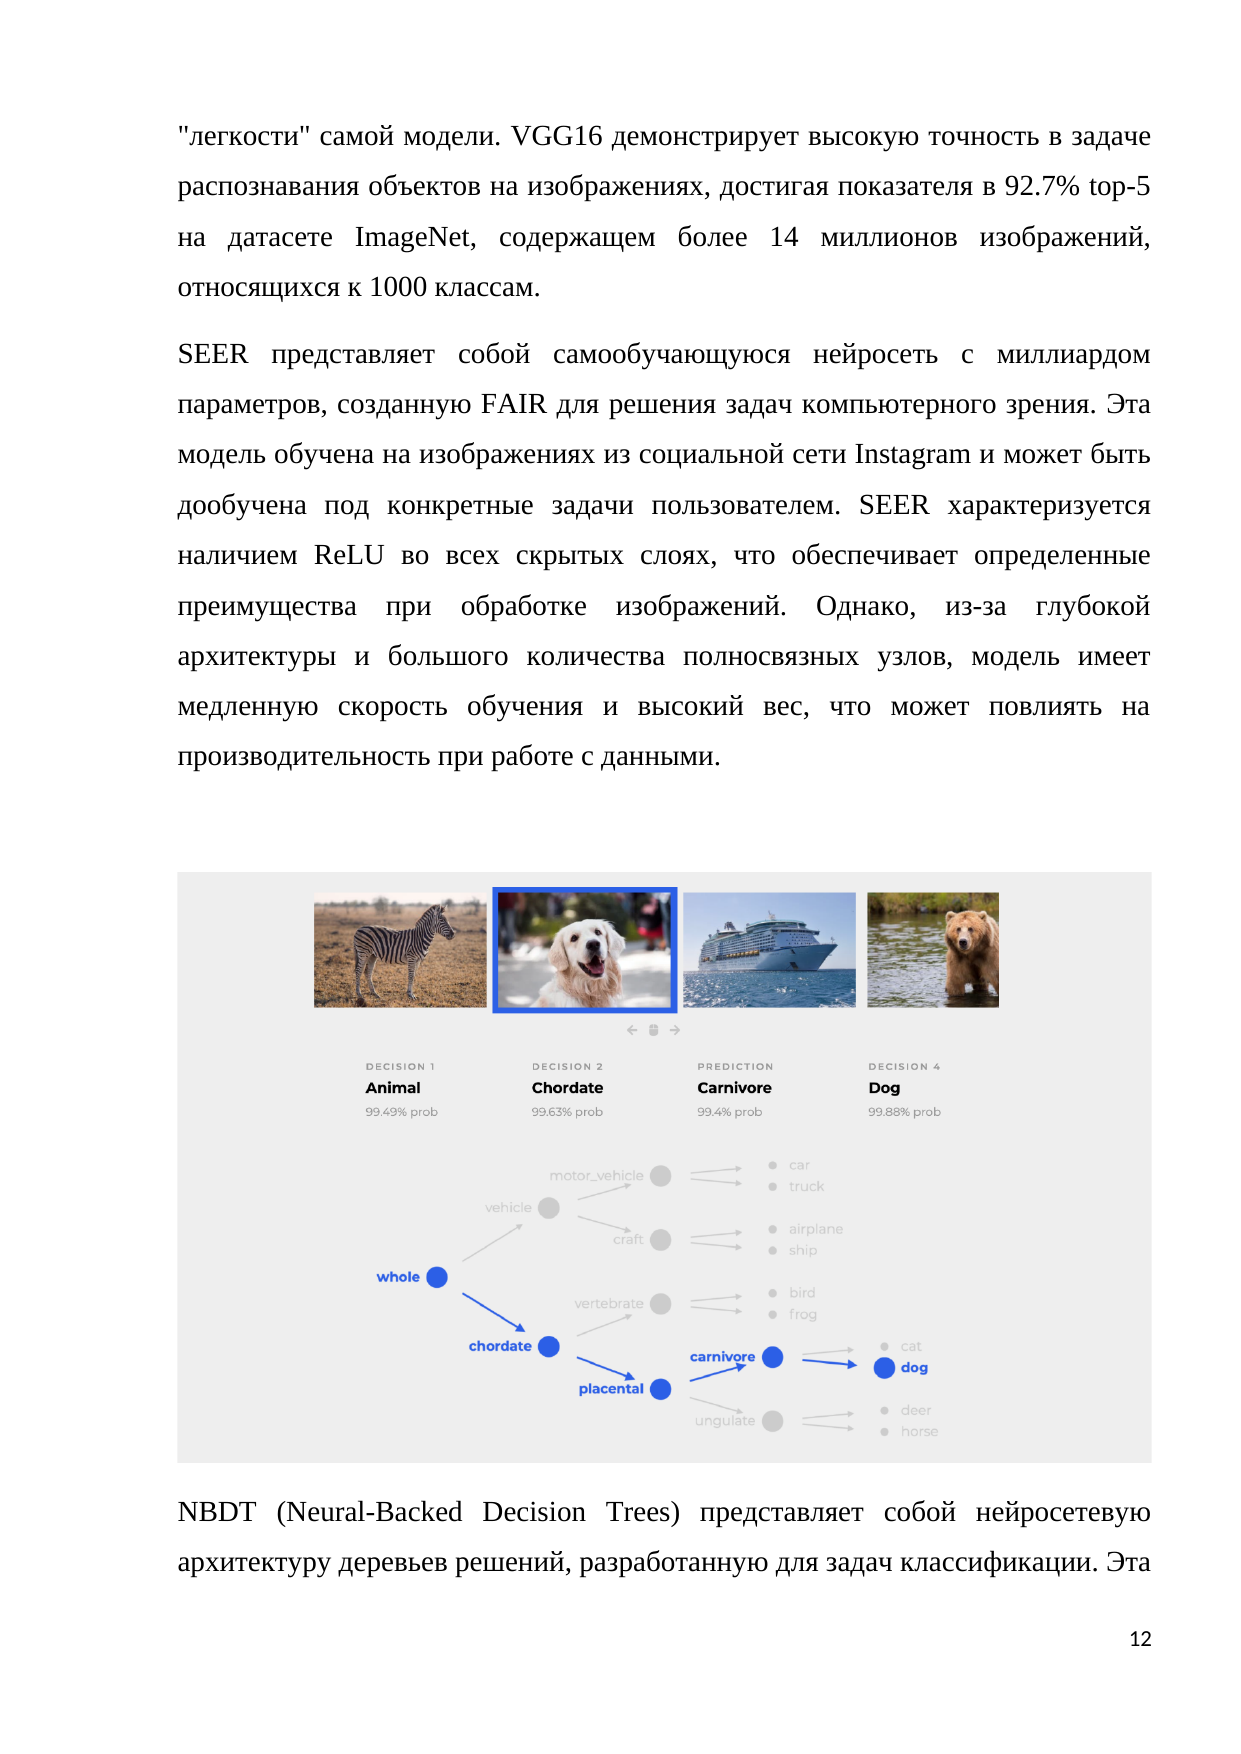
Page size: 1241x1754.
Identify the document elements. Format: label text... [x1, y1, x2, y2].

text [177, 118, 1152, 303]
picture [177, 872, 1152, 1463]
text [177, 1494, 1152, 1577]
text SEER представляет собой самообучающуюся нейросеть с миллиардом параметров, созданную FAIR для решения задач компьютерного зрения. Эта модель обучена на изображениях из социальной сети Instagram и может быть дообучена под конкретные задачи пользователем. SEER характеризуется наличием ReLU во всех скрытых слоях, что обеспечивает определенные преимущества при обработке изображений. Однако, из-за глубокой архитектуры и большого количества полносвязных узлов, модель имеет медленную скорость обучения и высокий вес, что может повлиять на производительность при работе с данными. [177, 336, 1152, 772]
